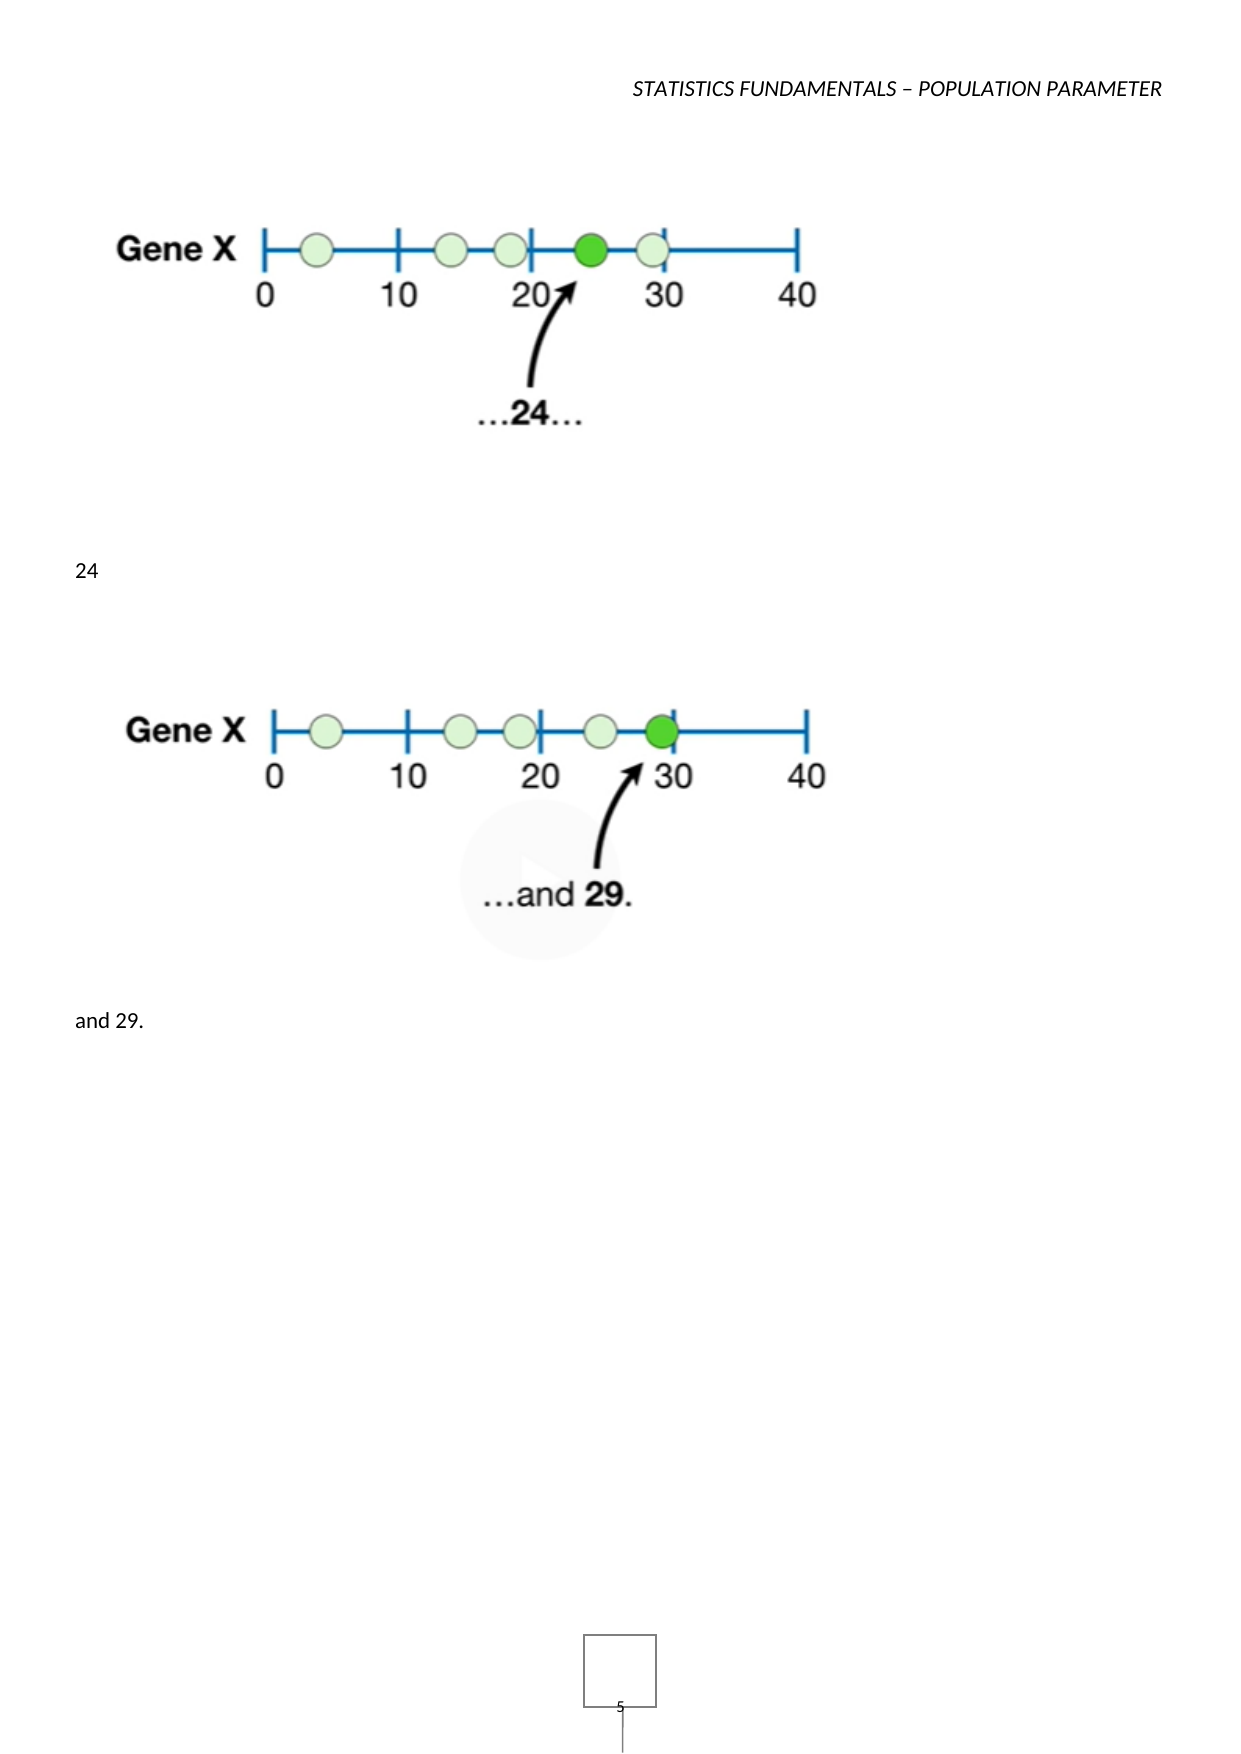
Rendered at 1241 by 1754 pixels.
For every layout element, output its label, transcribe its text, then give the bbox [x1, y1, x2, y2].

picture [75, 129, 1008, 557]
text 24 [75, 556, 1165, 584]
text and 29. [75, 1006, 1165, 1034]
picture [75, 612, 947, 1007]
